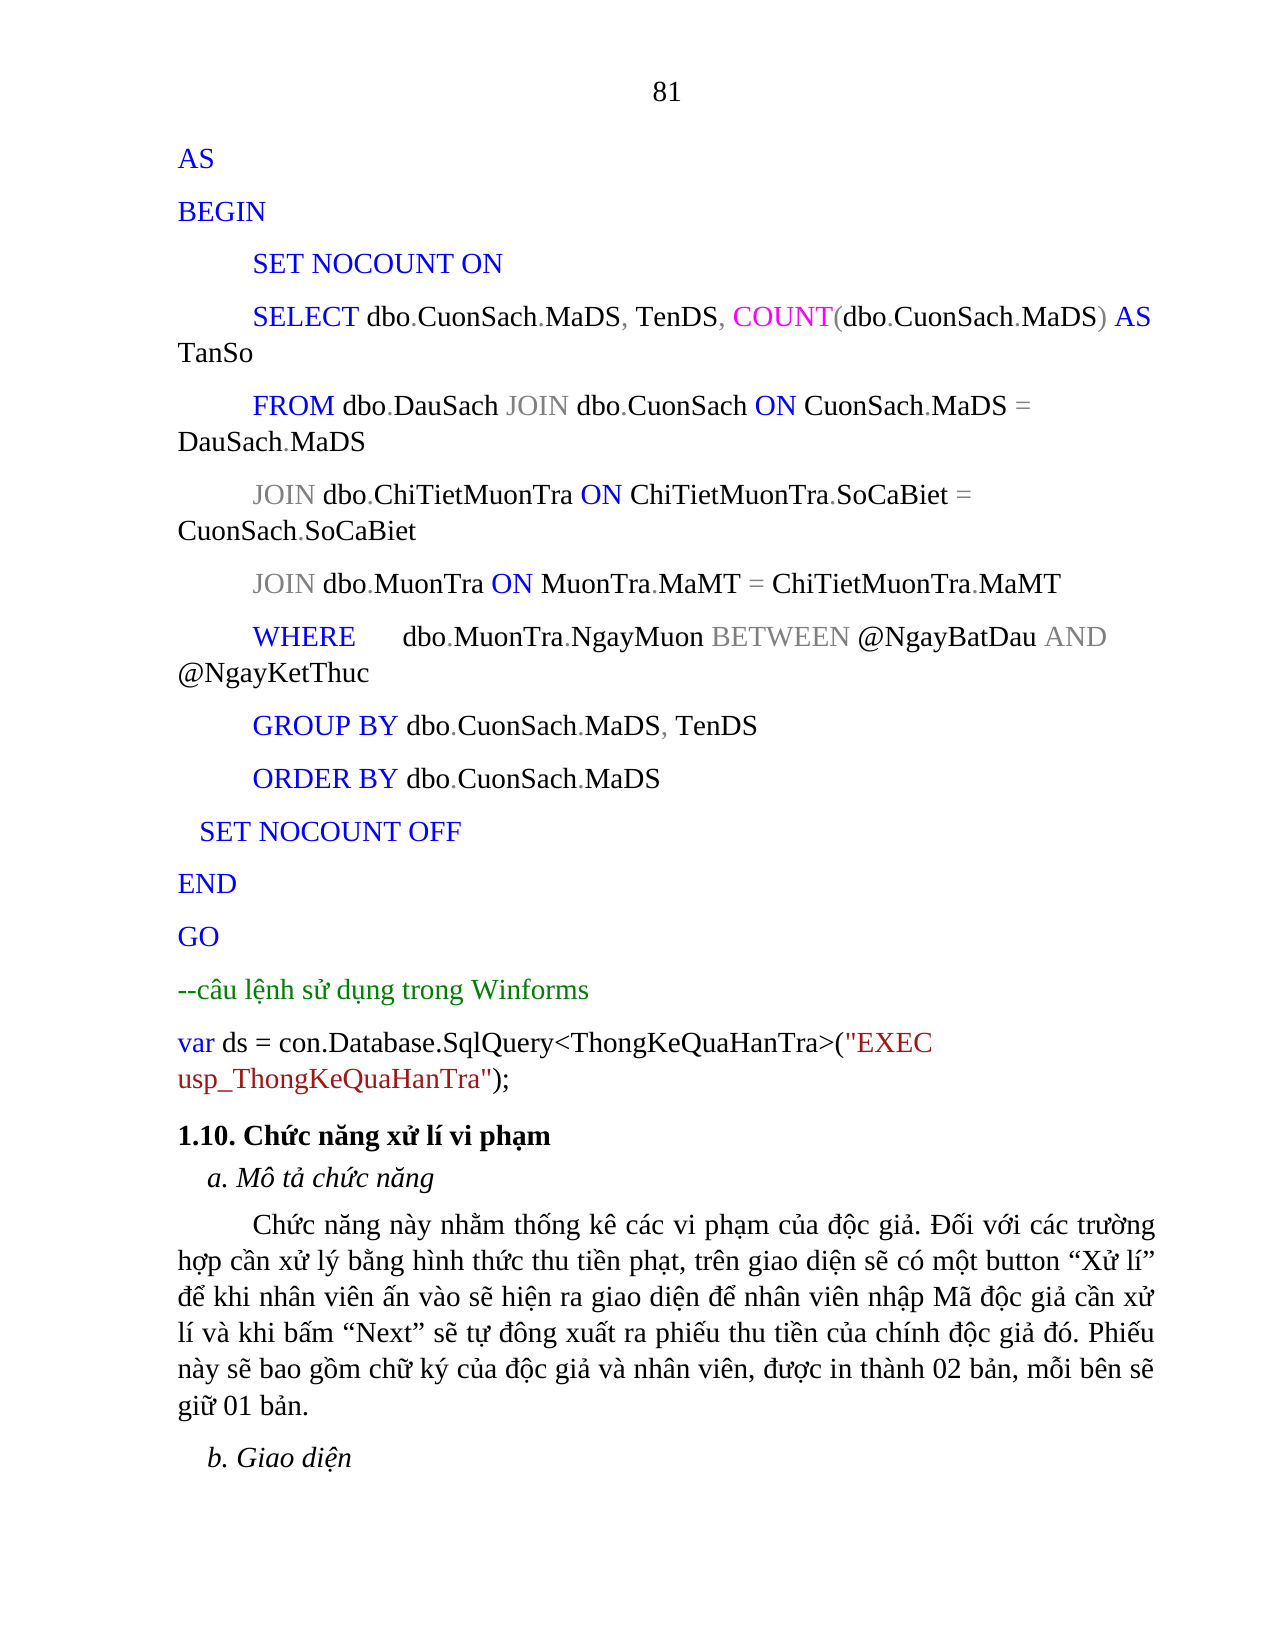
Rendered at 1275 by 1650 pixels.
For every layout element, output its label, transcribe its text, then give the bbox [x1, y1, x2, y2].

text JOIN dbo.MuonTra ON MuonTra.MaMT = ChiTietMuonTra.MaMT [177, 566, 1157, 600]
text GROUP BY dbo.CuonSach.MaDS, TenDS [177, 708, 1157, 742]
text FROM dbo.DauSach JOIN dbo.CuonSach ON CuonSach.MaDS = DauSach.MaDS [177, 388, 1157, 458]
text var ds = con.Database.SqlQuery<ThongKeQuaHanTra>("EXEC usp_ThongKeQuaHanTra"); [177, 1025, 1157, 1094]
text WHERE dbo.MuonTra.NgayMuon BETWEEN @NgayBatDau AND @NgayKetThuc [177, 619, 1157, 689]
text ORDER BY dbo.CuonSach.MaDS [177, 761, 1157, 794]
text a. Mô tả chức năng [177, 1160, 1157, 1194]
text 1.10. Chức năng xử lí vi phạm [177, 1118, 1157, 1152]
text b. Giao diện [177, 1441, 1157, 1474]
text SET NOCOUNT ON [177, 247, 1157, 280]
text SELECT dbo.CuonSach.MaDS, TenDS, COUNT(dbo.CuonSach.MaDS) AS TanSo [177, 299, 1157, 369]
text END [177, 866, 1157, 900]
text --câu lệnh sử dụng trong Winforms [177, 972, 1157, 1006]
text SET NOCOUNT OFF [177, 814, 1157, 847]
text JOIN dbo.ChiTietMuonTra ON ChiTietMuonTra.SoCaBiet = CuonSach.SoCaBiet [177, 477, 1157, 547]
text BEGIN [177, 194, 1157, 227]
text AS [177, 141, 1157, 174]
text GO [177, 919, 1157, 953]
text Chức năng này nhằm thống kê các vi phạm của độc giả. Đối với các trường hợp cần xử lý bằng hình thức thu tiền phạt, trên giao diện sẽ có một button “Xử lí” để khi nhân viên ấn vào sẽ hiện ra giao diện để nhân viên nhập Mã độc giả cần xử lí và khi bấm “Next” sẽ tự đông xuất ra phiếu thu tiền của chính độc giả đó. Phiếu này sẽ bao gồm chữ ký của độc giả và nhân viên, được in thành 02 bản, mỗi bên sẽ giữ 01 bản. [177, 1207, 1157, 1421]
